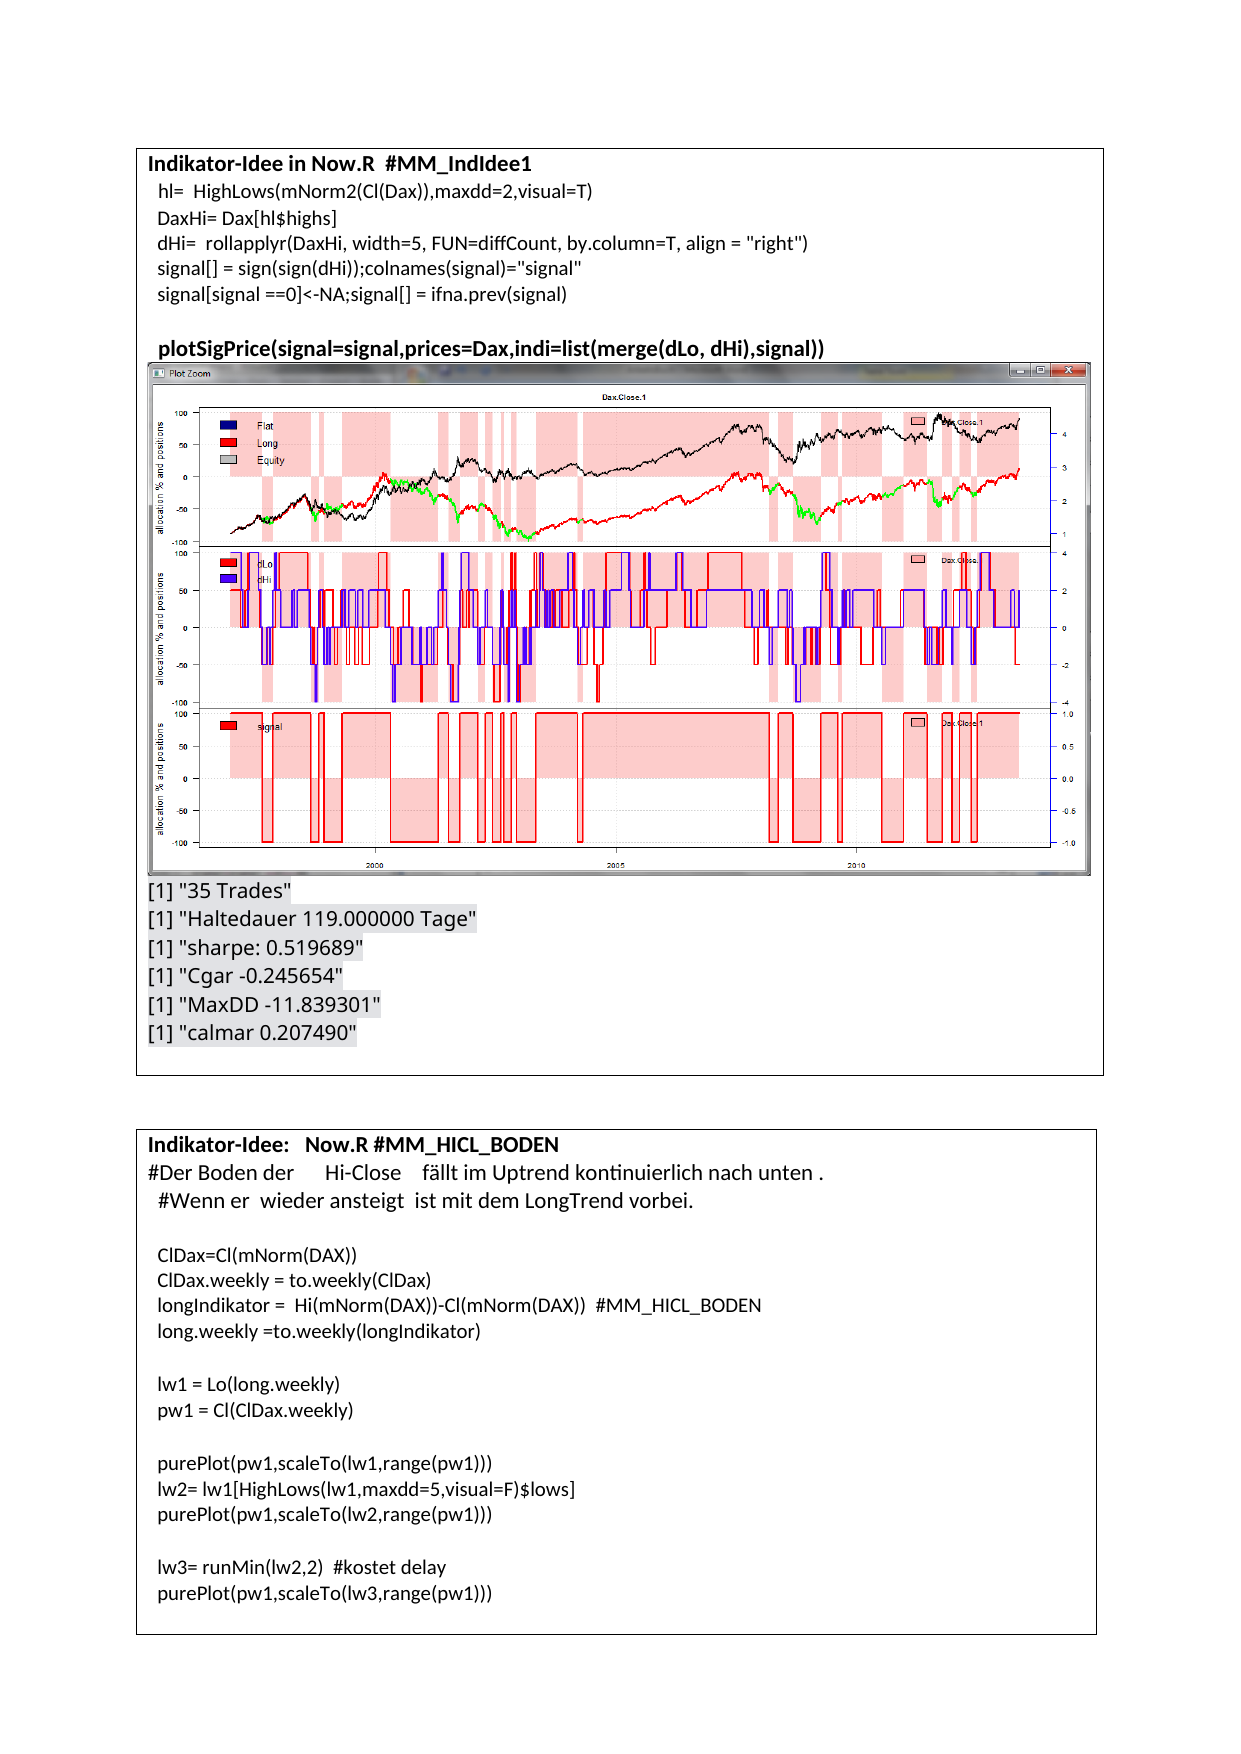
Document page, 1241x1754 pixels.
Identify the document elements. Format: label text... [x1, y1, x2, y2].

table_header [137, 1130, 1096, 1633]
picture [147, 362, 1091, 876]
table_header Indikator-Idee in Now.R #MM_IndIdee1 hl= HighLows(mNorm2(Cl(Dax)),maxdd=2,visual=T) DaxHi= Dax[hl$highs] dHi= rollapplyr(DaxHi, width=5, FUN=diffCount, by.column=T, align = "right") signal[] = sign(sign(dHi));colnames(signal)="signal" signal[signal ==0]<-NA;signal[] = ifna.prev(signal) plotSigPrice(signal=signal,prices=Dax,indi=list(merge(dLo, dHi),signal)) [1] "35 Trades" [1] "Haltedauer 119.000000 Tage" [1] "sharpe: 0.519689" [1] "Cgar -0.245654" [1] "MaxDD -11.839301" [1] "calmar 0.207490" [137, 149, 1103, 1074]
